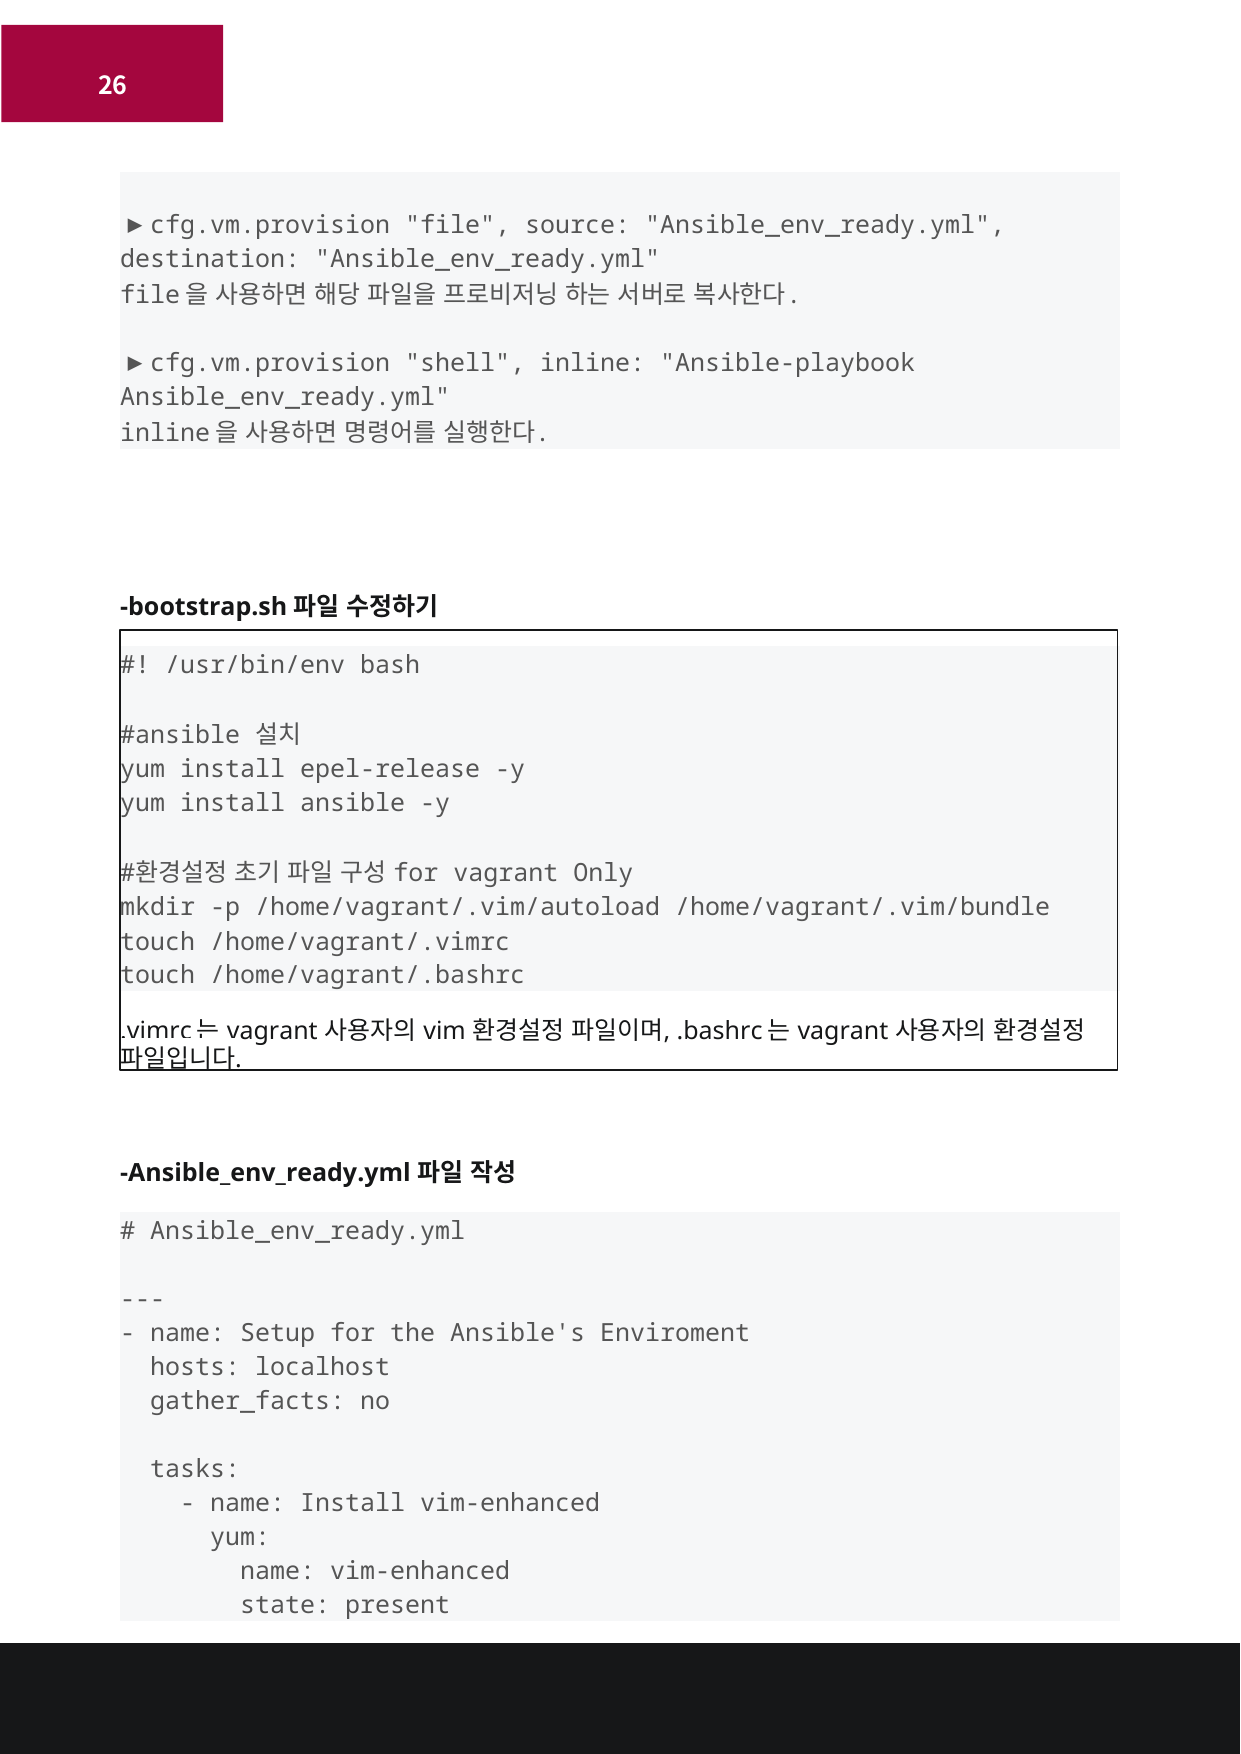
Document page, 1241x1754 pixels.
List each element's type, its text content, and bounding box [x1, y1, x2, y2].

text #ansible 설치 [121, 714, 1117, 751]
text touch /home/vagrant/.vimrc [121, 923, 1117, 957]
text -Ansible_env_ready.yml 파일 작성 [120, 1158, 1120, 1187]
text - name: Setup for the Ansible's Enviroment [120, 1314, 1120, 1348]
text state: present [120, 1587, 1120, 1621]
text yum install epel-release -y [121, 751, 1117, 785]
text ▶cfg.vm.provision "file", source: "Ansible_env_ready.yml", destination: "Ansible_env_ready.yml" [120, 206, 1120, 274]
text gather_facts: no [120, 1383, 1120, 1417]
text hosts: localhost [120, 1348, 1120, 1383]
text name: vim-enhanced [120, 1553, 1120, 1587]
text #환경설정 초기 파일 구성 for vagrant Only [121, 853, 1117, 889]
text yum: [120, 1519, 1120, 1553]
text yum install ansible -y [121, 785, 1117, 819]
text inline을 사용하면 명령어를 실행한다. [120, 413, 1120, 449]
text - name: Install vim-enhanced [120, 1485, 1120, 1519]
text .vimrc는 vagrant 사용자의 vim 환경설정 파일이며, .bashrc는 vagrant 사용자의 환경설정 파일입니다. [242, 1016, 1120, 1074]
text # Ansible_env_ready.yml [120, 1212, 1120, 1246]
text -bootstrap.sh 파일 수정하기 [120, 592, 1120, 621]
text file을 사용하면 해당 파일을 프로비저닝 하는 서버로 복사한다. [120, 274, 1120, 311]
text ▶cfg.vm.provision "shell", inline: "Ansible-playbook Ansible_env_ready.yml" [120, 345, 1120, 413]
text touch /home/vagrant/.bashrc [121, 957, 1117, 991]
text mkdir -p /home/vagrant/.vim/autoload /home/vagrant/.vim/bundle [121, 889, 1117, 923]
text #! /usr/bin/env bash [121, 646, 1117, 680]
text tasks: [120, 1451, 1120, 1485]
text --- [120, 1280, 1120, 1314]
